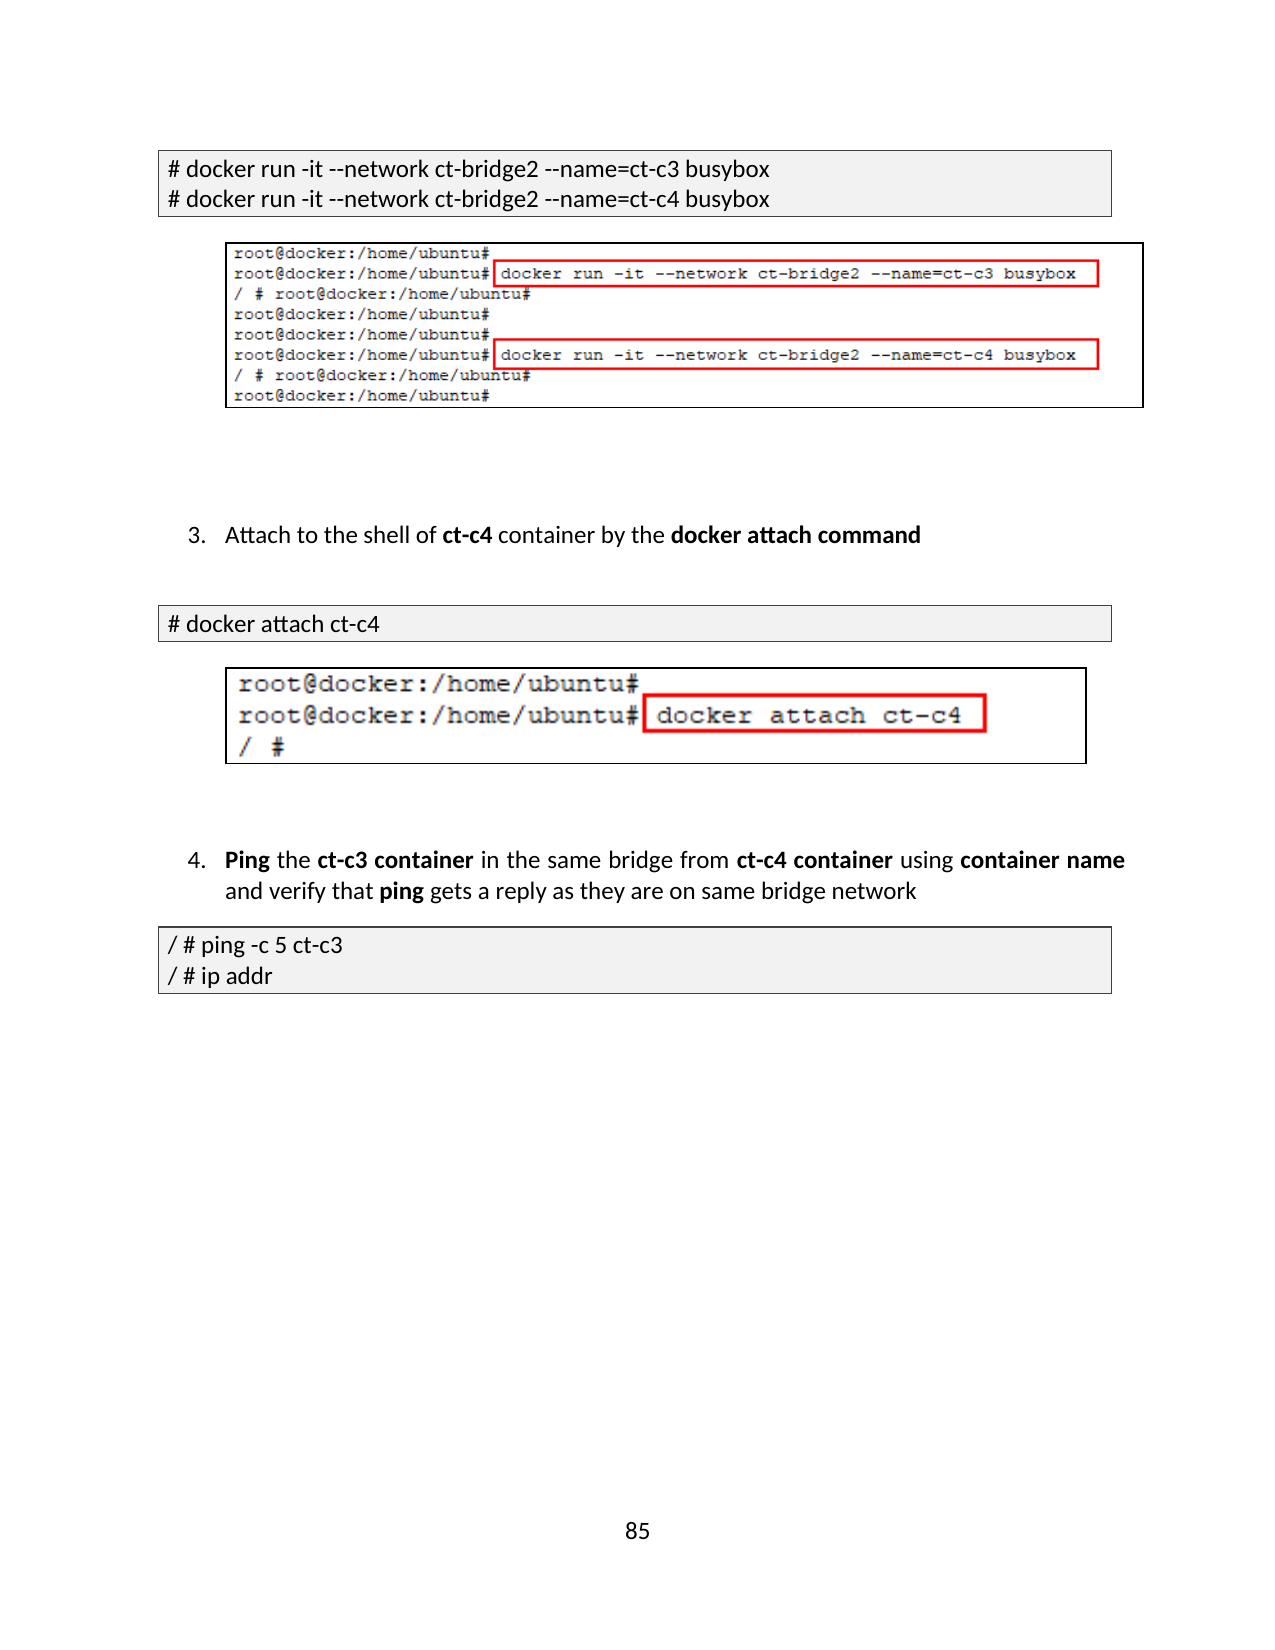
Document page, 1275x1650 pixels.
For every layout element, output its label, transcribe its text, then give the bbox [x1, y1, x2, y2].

picture [227, 244, 1142, 407]
picture [227, 669, 1085, 763]
text / # ping -c 5 ct-c3 [159, 928, 1111, 957]
text # docker attach ct-c4 [159, 606, 1111, 641]
text # docker run -it --network ct-bridge2 --name=ct-c3 busybox [159, 151, 1111, 181]
list Ping the ct-c3 container in the same bridge from ct-c4 container using container name and verify that ping gets a reply as they are on same bridge network [187, 844, 1125, 906]
text / # ip addr [159, 957, 1111, 993]
list Attach to the shell of ct-c4 container by the docker attach command [187, 519, 1125, 550]
text # docker run -it --network ct-bridge2 --name=ct-c4 busybox [159, 181, 1111, 216]
